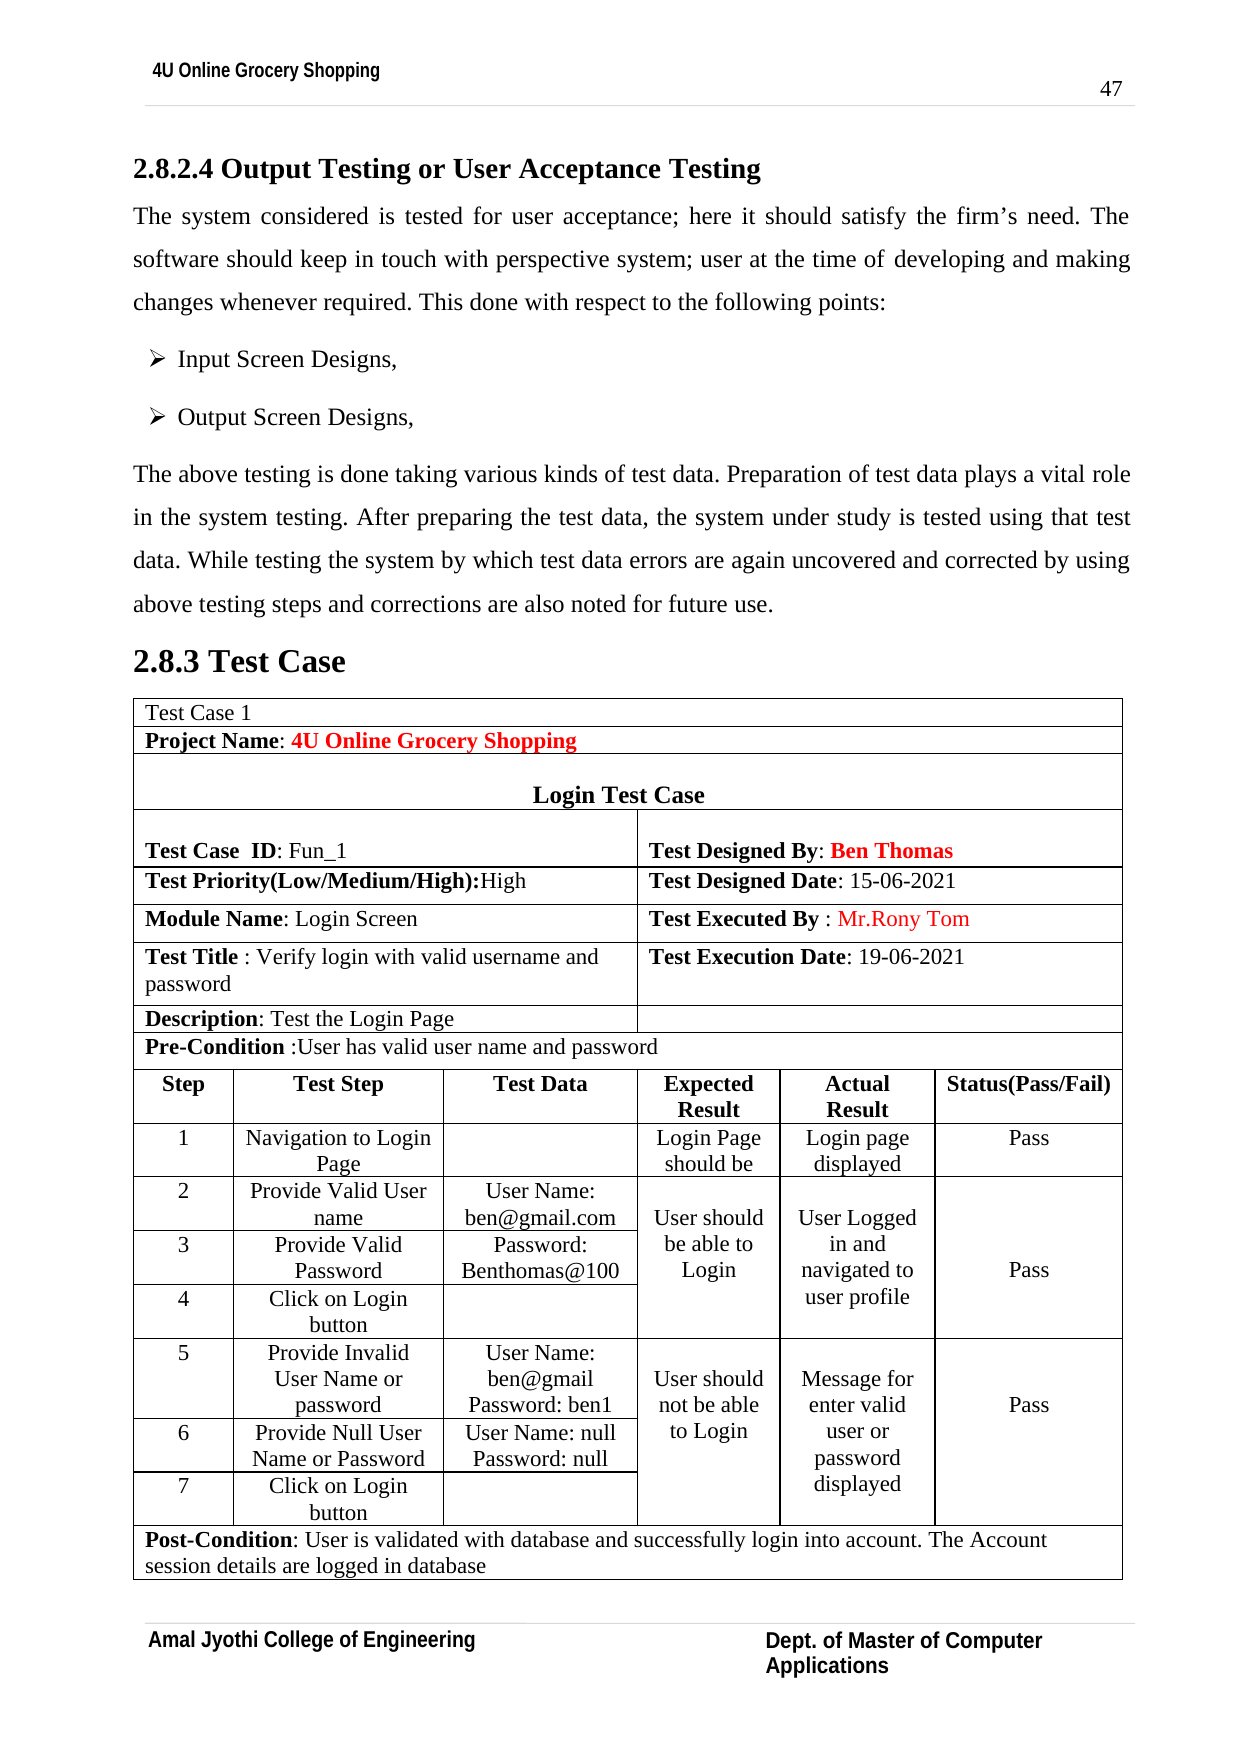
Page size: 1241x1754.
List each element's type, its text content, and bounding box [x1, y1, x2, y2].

table_cell Expected Result [638, 1070, 779, 1122]
table_cell [444, 1473, 637, 1525]
table_cell Actual Result [781, 1070, 934, 1122]
table_cell Pre-Condition :User has valid user name and password [134, 1033, 1122, 1069]
text The system considered is tested for user acceptance; here it should satisfy the firm’s need. The software should keep in touch with perspective system; user at the time of developing and making changes whenever required. This done with respect to the following points: [133, 201, 1131, 316]
table_cell [444, 1285, 637, 1337]
table_cell Pass [936, 1177, 1122, 1337]
table_cell User should not be able to Login [638, 1339, 779, 1525]
table_cell Password: Benthomas@100 [444, 1231, 637, 1284]
table_cell User Name: ben@gmail Password: ben1 [444, 1339, 637, 1418]
table_cell Description: Test the Login Page [134, 1006, 637, 1032]
table_cell Provide Valid Password [234, 1231, 443, 1284]
table_cell User Name: ben@gmail.com [444, 1177, 637, 1230]
table_cell 1 [134, 1124, 233, 1176]
table_cell 6 [134, 1419, 233, 1471]
table_cell [444, 1124, 637, 1176]
table_cell Step [134, 1070, 233, 1122]
table_cell Test Data [444, 1070, 637, 1122]
table_cell Login page displayed [781, 1124, 934, 1176]
table_cell Pass [936, 1339, 1122, 1525]
table_cell Login Page should be [638, 1124, 779, 1176]
table_cell Click on Login button [234, 1473, 443, 1525]
table_cell Test Priority(Low/Medium/High):High [134, 868, 637, 904]
table_cell User should be able to Login [638, 1177, 779, 1337]
table_header Test Case 1 [134, 699, 1122, 726]
table_cell Login Test Case [134, 754, 1122, 809]
list Output Screen Designs, [148, 402, 987, 431]
table_cell Test Case ID: Fun_1 [134, 810, 637, 866]
table_cell Test Execution Date: 19-06-2021 [638, 943, 1122, 1004]
table_cell 5 [134, 1339, 233, 1418]
table_cell Test Title : Verify login with valid username and password [134, 943, 637, 1004]
subtitle 2.8.3 Test Case [133, 641, 987, 679]
table_cell Navigation to Login Page [234, 1124, 443, 1176]
table_cell Provide Invalid User Name or password [234, 1339, 443, 1418]
table_cell Test Designed By: Ben Thomas [638, 810, 1122, 866]
table_cell Project Name: 4U Online Grocery Shopping [134, 727, 1122, 753]
table_cell Pass [936, 1124, 1122, 1176]
table_cell Test Designed Date: 15-06-2021 [638, 868, 1122, 904]
table_cell 3 [134, 1231, 233, 1284]
table_cell 7 [134, 1473, 233, 1525]
table_cell Test Step [234, 1070, 443, 1122]
table_cell Post-Condition: User is validated with database and successfully login into account. The Account session details are logged in database [134, 1526, 1122, 1579]
table_cell Click on Login button [234, 1285, 443, 1337]
table_cell Module Name: Login Screen [134, 905, 637, 942]
subtitle 2.8.2.4 Output Testing or User Acceptance Testing [133, 151, 987, 184]
table_cell Message for enter valid user or password displayed [781, 1339, 934, 1525]
table_cell 2 [134, 1177, 233, 1230]
table_cell User Logged in and navigated to user profile [781, 1177, 934, 1337]
table_cell 4 [134, 1285, 233, 1337]
table_cell Status(Pass/Fail) [936, 1070, 1122, 1122]
table_cell [638, 1006, 1122, 1032]
text The above testing is done taking various kinds of test data. Preparation of test data plays a vital role in the system testing. After preparing the test data, the system under study is tested using that test data. While testing the system by which test data errors are again uncovered and corrected by using above testing steps and corrections are also noted for future use. [133, 459, 1131, 617]
table_cell Provide Valid User name [234, 1177, 443, 1230]
table_cell Test Executed By : Mr.Rony Tom [638, 905, 1122, 942]
list Input Screen Designs, [148, 344, 987, 373]
table_cell User Name: null Password: null [444, 1419, 637, 1471]
table_cell Provide Null User Name or Password [234, 1419, 443, 1471]
